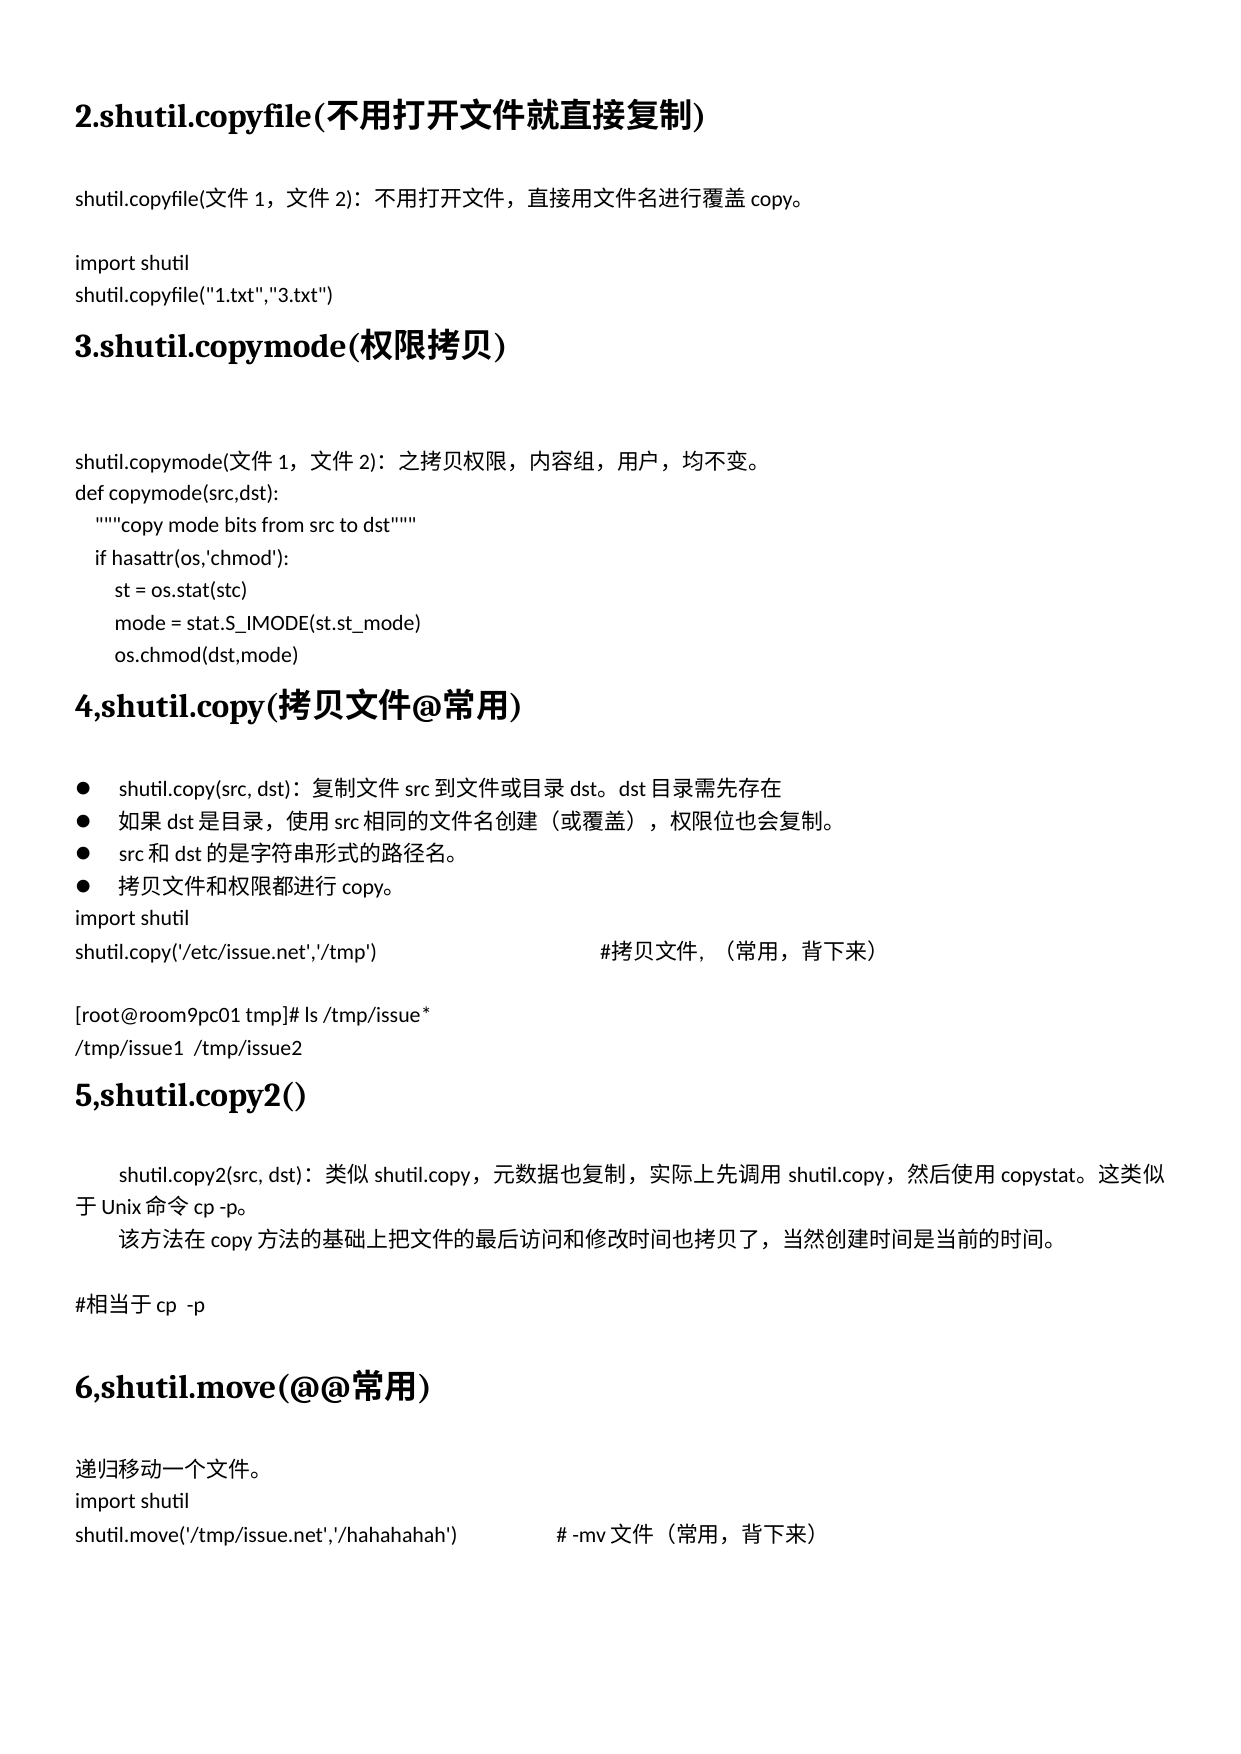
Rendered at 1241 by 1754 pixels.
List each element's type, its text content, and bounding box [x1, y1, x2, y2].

text """copy mode bits from src to dst""" [75, 508, 1165, 541]
subtitle 5,shutil.copy2() [75, 1063, 1165, 1128]
list 拷贝文件和权限都进行copy。 [75, 868, 1165, 901]
text #相当于cp -p [75, 1286, 1165, 1319]
text if hasattr(os,'chmod'): [75, 541, 1165, 573]
text import shutil [75, 246, 1165, 278]
list shutil.copy(src, dst)：复制文件src到文件或目录dst。dst目录需先存在 [75, 771, 1165, 803]
text def copymode(src,dst): [75, 476, 1165, 508]
text shutil.copyfile("1.txt","3.txt") [75, 278, 1165, 311]
subtitle shutil.copymode(权限拷贝) [75, 311, 1165, 376]
list src和dst的是字符串形式的路径名。 [75, 836, 1165, 868]
text shutil.copy('/etc/issue.net','/tmp') #拷贝文件, （常用，背下来） [75, 933, 1165, 966]
text /tmp/issue1 /tmp/issue2 [75, 1031, 1165, 1063]
list 如果dst是目录，使用src相同的文件名创建（或覆盖），权限位也会复制。 [75, 803, 1165, 836]
text shutil.copymode(文件1，文件2)：之拷贝权限，内容组，用户，均不变。 [75, 443, 1165, 476]
text [root@room9pc01 tmp]# ls /tmp/issue* [75, 998, 1165, 1031]
text shutil.copy2(src, dst)：类似shutil.copy，元数据也复制，实际上先调用shutil.copy，然后使用copystat。这类似于Unix命令cp -p。 [75, 1156, 1165, 1221]
text import shutil [75, 1484, 1165, 1517]
subtitle 6,shutil.move(@@常用) [75, 1351, 1165, 1416]
text shutil.move('/tmp/issue.net','/hahahahah') # -mv文件（常用，背下来） [75, 1517, 1165, 1549]
text 该方法在copy方法的基础上把文件的最后访问和修改时间也拷贝了，当然创建时间是当前的时间。 [75, 1221, 1165, 1254]
text os.chmod(dst,mode) [75, 638, 1165, 671]
subtitle 4,shutil.copy(拷贝文件@常用) [75, 671, 1165, 736]
text mode = stat.S_IMODE(st.st_mode) [75, 606, 1165, 638]
text shutil.copyfile(文件1，文件2)：不用打开文件，直接用文件名进行覆盖copy。 [75, 181, 1165, 213]
subtitle 2.shutil.copyfile(不用打开文件就直接复制) [75, 81, 1165, 146]
text 递归移动一个文件。 [75, 1452, 1165, 1484]
text st = os.stat(stc) [75, 573, 1165, 606]
text import shutil [75, 901, 1165, 933]
